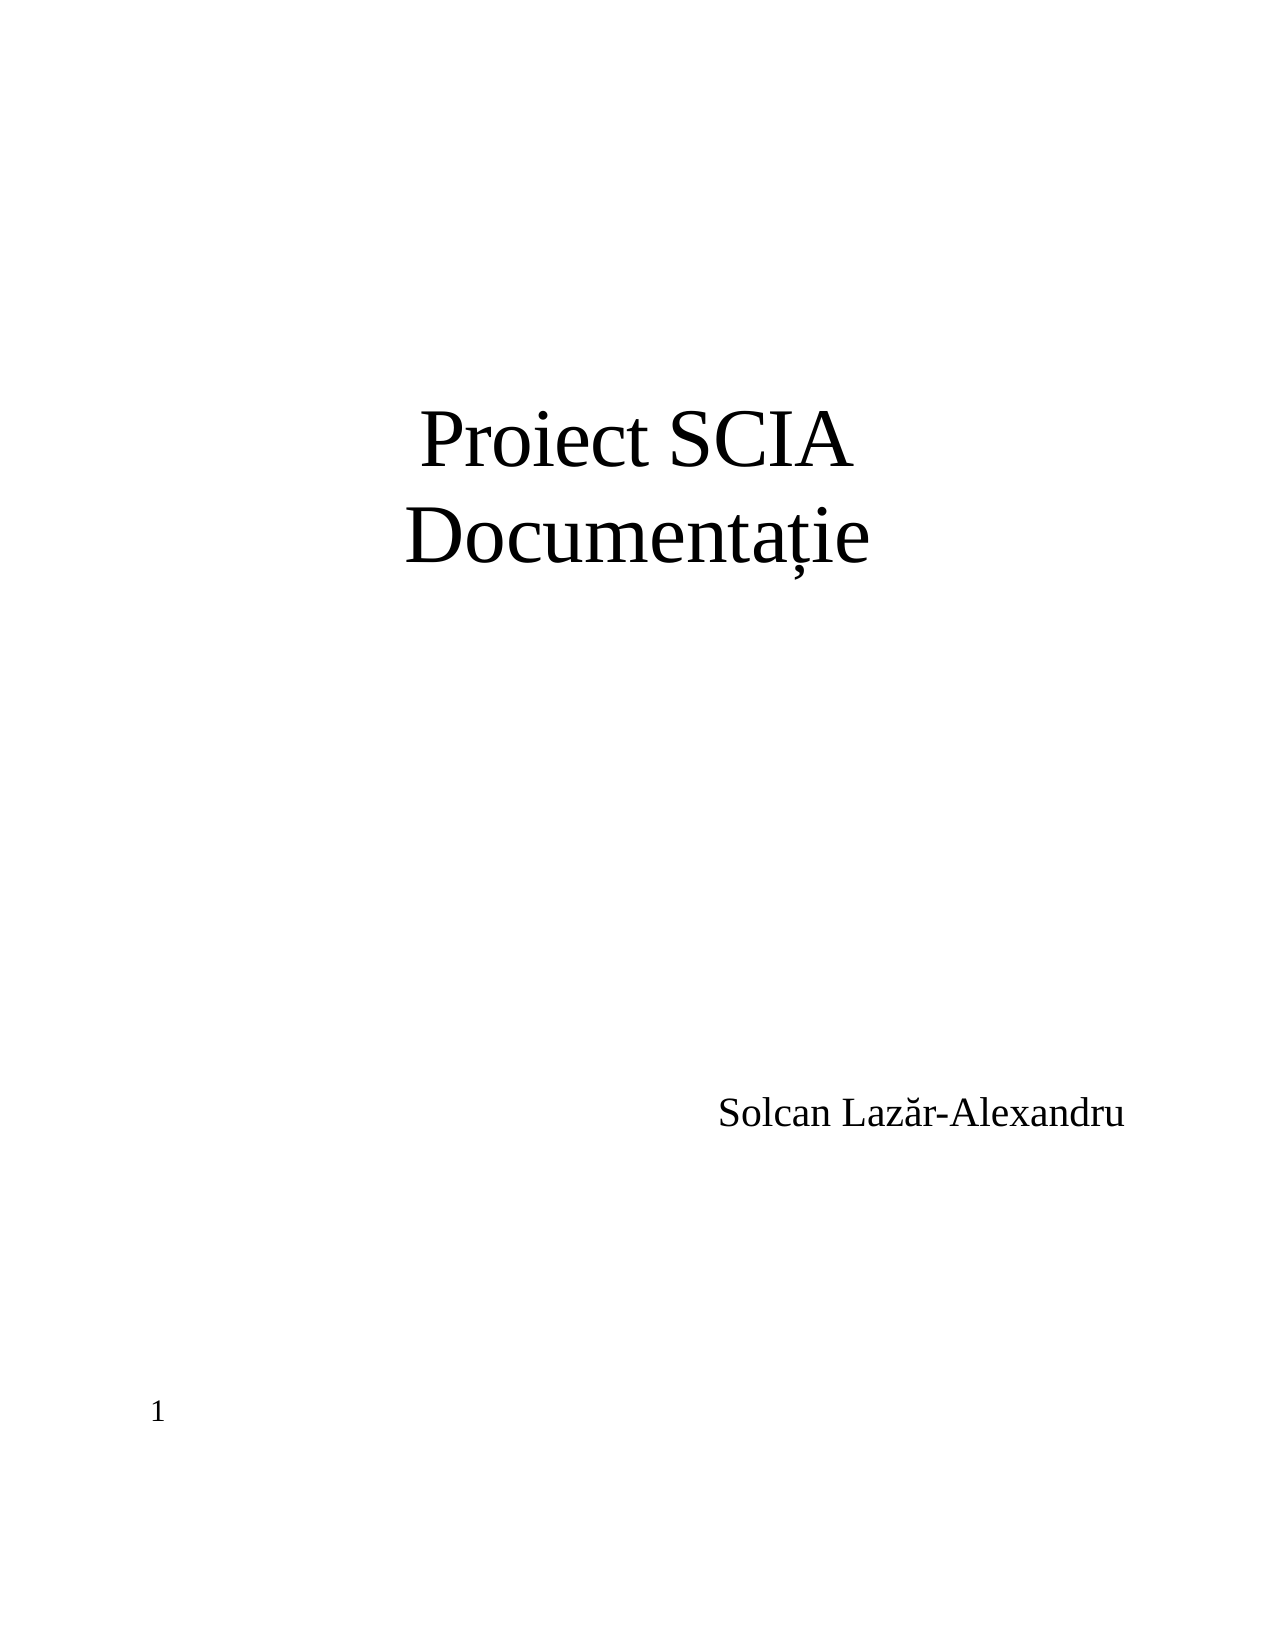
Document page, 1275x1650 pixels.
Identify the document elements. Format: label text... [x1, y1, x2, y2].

text Documentație [150, 484, 1125, 580]
title Proiect SCIA [150, 388, 1125, 484]
text Solcan Lazăr-Alexandru [150, 1048, 1125, 1135]
